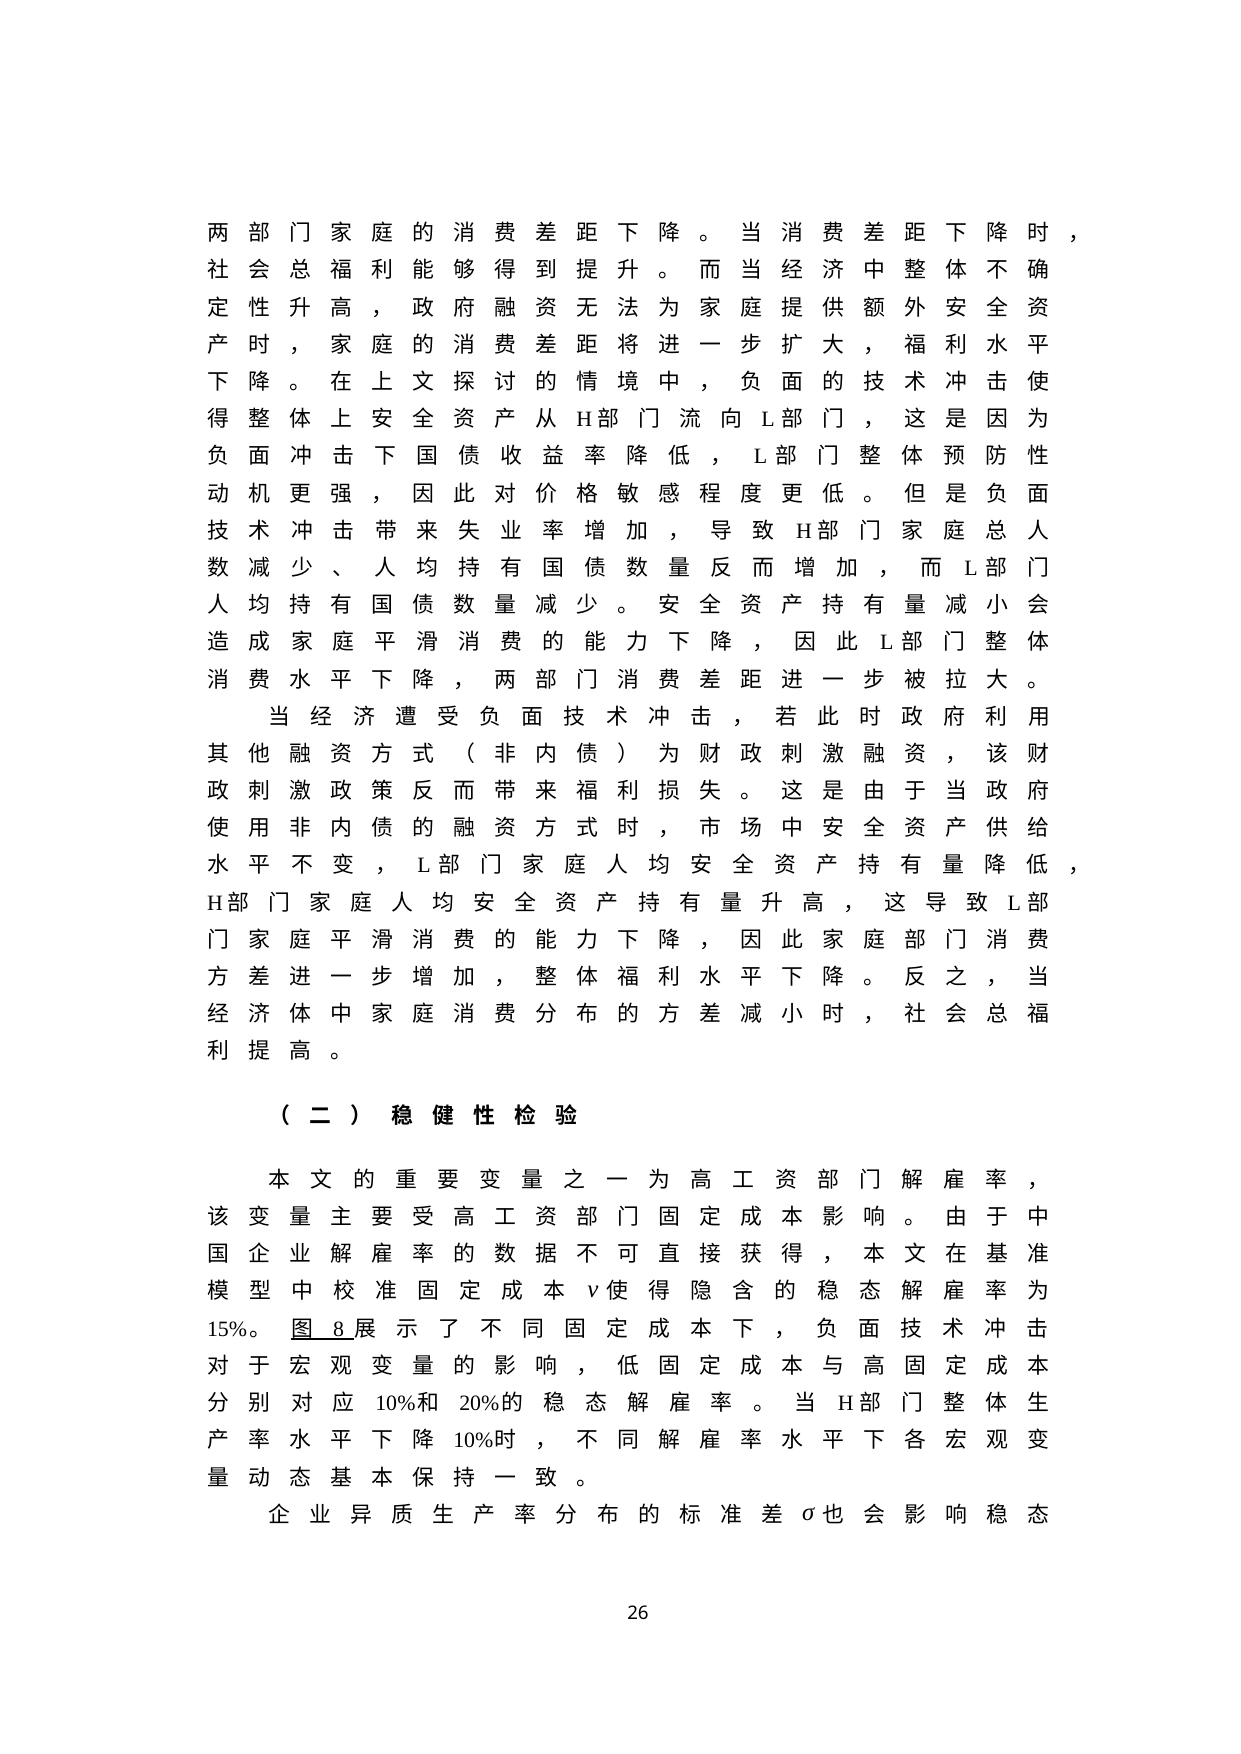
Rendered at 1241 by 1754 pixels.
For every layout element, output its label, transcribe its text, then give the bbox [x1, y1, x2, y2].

text 本文的重要变量之一为高工资部门解雇率，该变量主要受高工资部门固定成本影响。由于中国企业解雇率的数据不可直接获得，本文在基准模型中校准固定成本使得隐含的稳态解雇率为15%。图8展示了不同固定成本下，负面技术冲击对于宏观变量的影响，低固定成本与高固定成本分别对应10%和20%的稳态解雇率。当H部门整体生产率水平下降10%时，不同解雇率水平下各宏观变量动态基本保持一致。 [207, 1159, 1069, 1494]
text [207, 1494, 1069, 1531]
text 当经济遭受负面技术冲击，若此时政府利用其他融资方式（非内债）为财政刺激融资，该财政刺激政策反而带来福利损失。这是由于当政府使用非内债的融资方式时，市场中安全资产供给水平不变，L部门家庭人均安全资产持有量降低，H部门家庭人均安全资产持有量升高，这导致L部门家庭平滑消费的能力下降，因此家庭部门消费方差进一步增加，整体福利水平下降。反之，当经济体中家庭消费分布的方差减小时，社会总福利提高。 [207, 696, 1069, 1068]
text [207, 213, 1069, 696]
subtitle （二）稳健性检验 [248, 1095, 1069, 1132]
